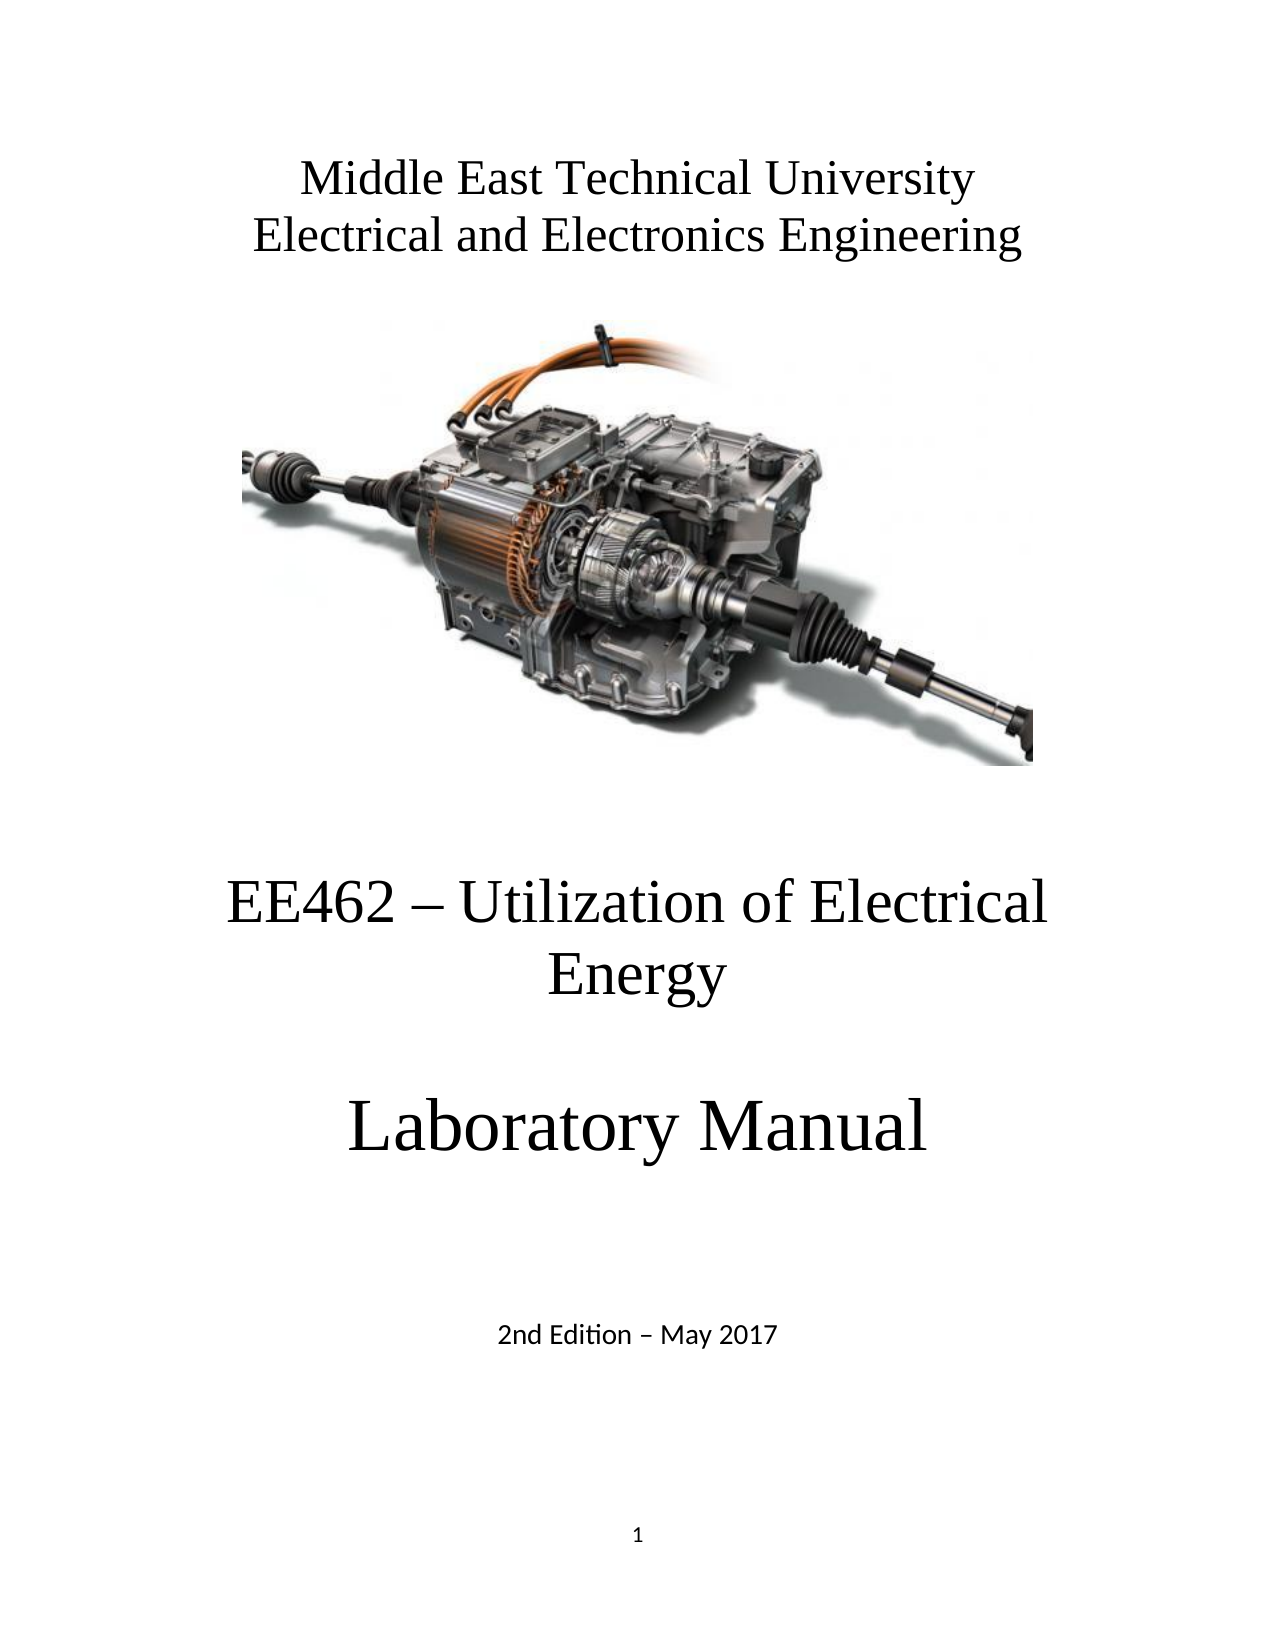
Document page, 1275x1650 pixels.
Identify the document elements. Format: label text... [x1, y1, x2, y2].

text 2nd Edition – May 2017 [148, 1316, 1127, 1351]
text Electrical and Electronics Engineering [148, 205, 1127, 263]
text Middle East Technical University [148, 148, 1127, 205]
text EE462 – Utilization of Electrical Energy [148, 864, 1127, 1008]
text Laboratory Manual [148, 1080, 1127, 1166]
picture [242, 320, 1033, 766]
